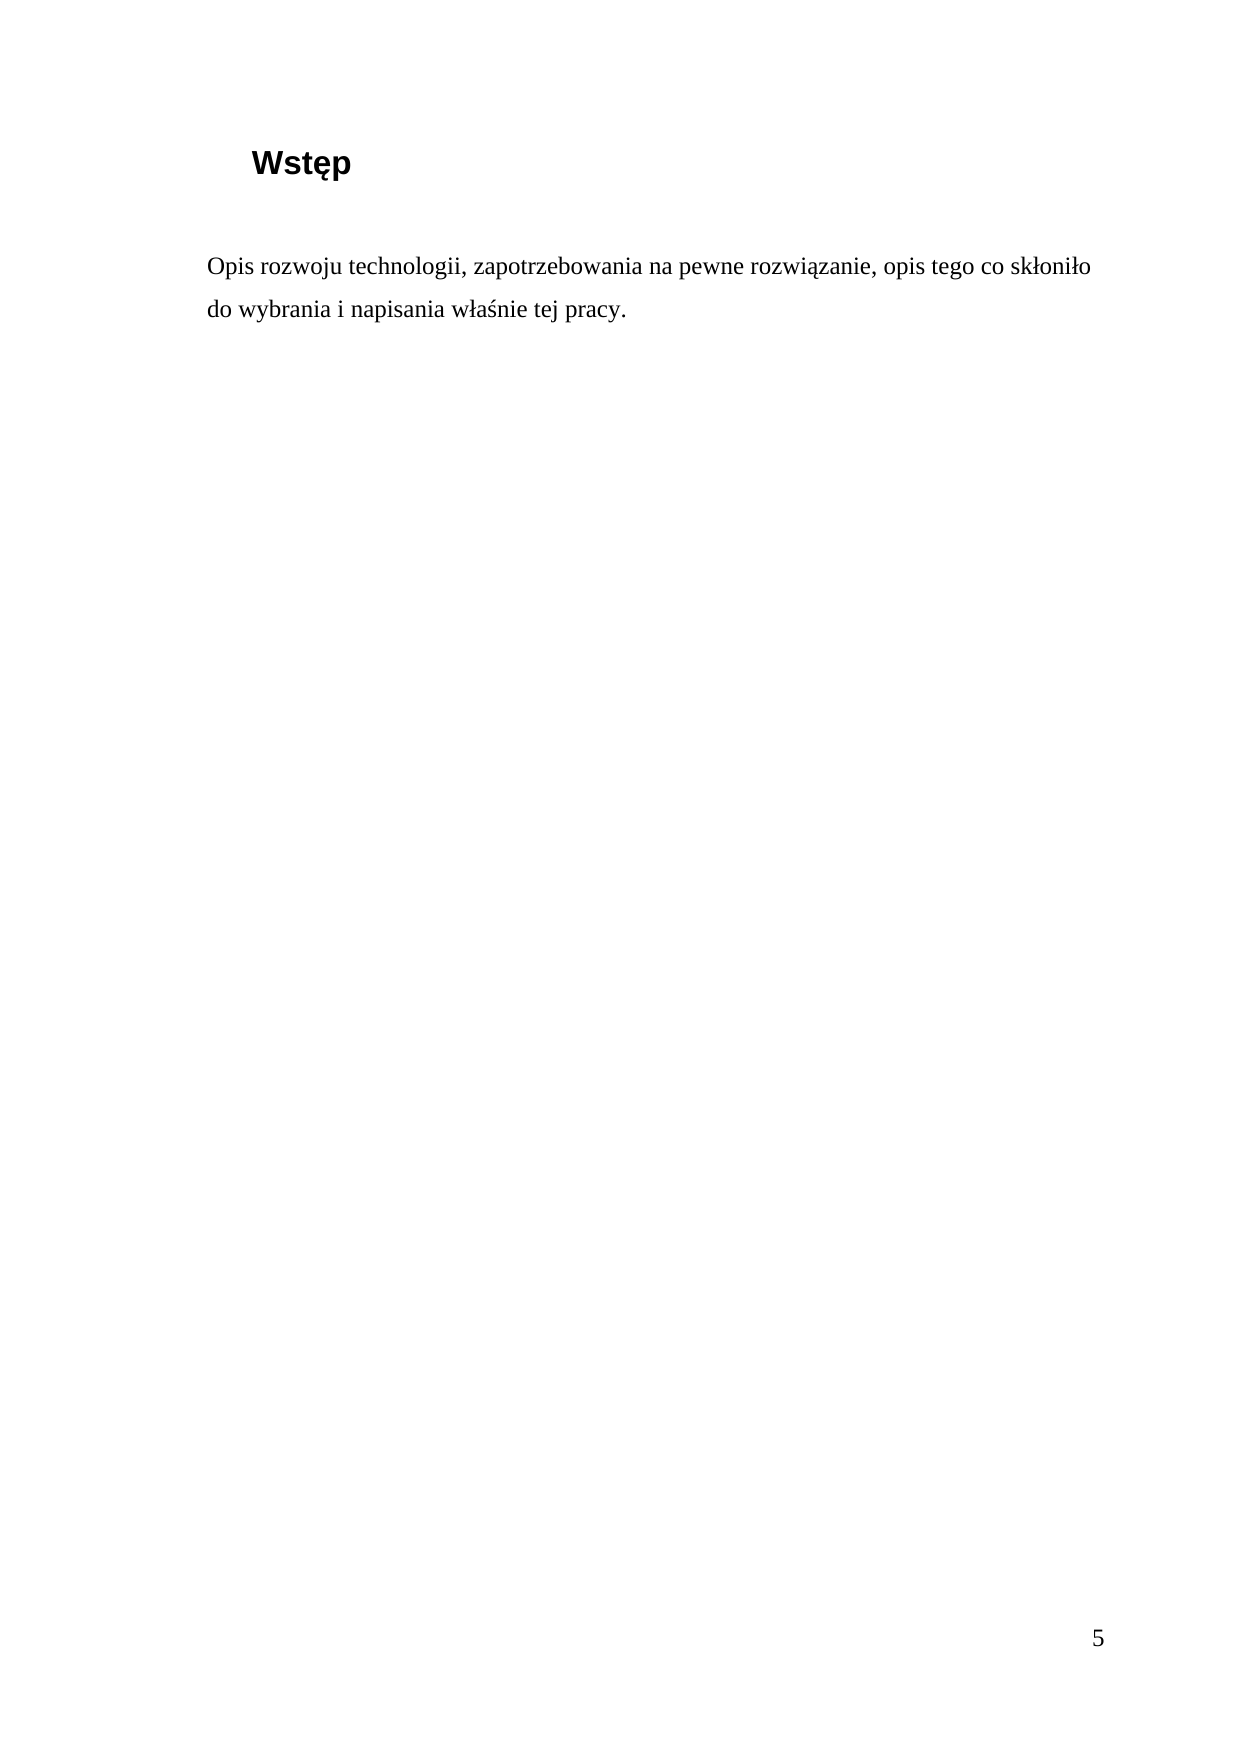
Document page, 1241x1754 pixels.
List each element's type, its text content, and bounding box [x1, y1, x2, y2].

subtitle Wstęp [252, 143, 1122, 182]
text Opis rozwoju technologii, zapotrzebowania na pewne rozwiązanie, opis tego co skłoniło do wybrania i napisania właśnie tej pracy. [207, 251, 1122, 323]
